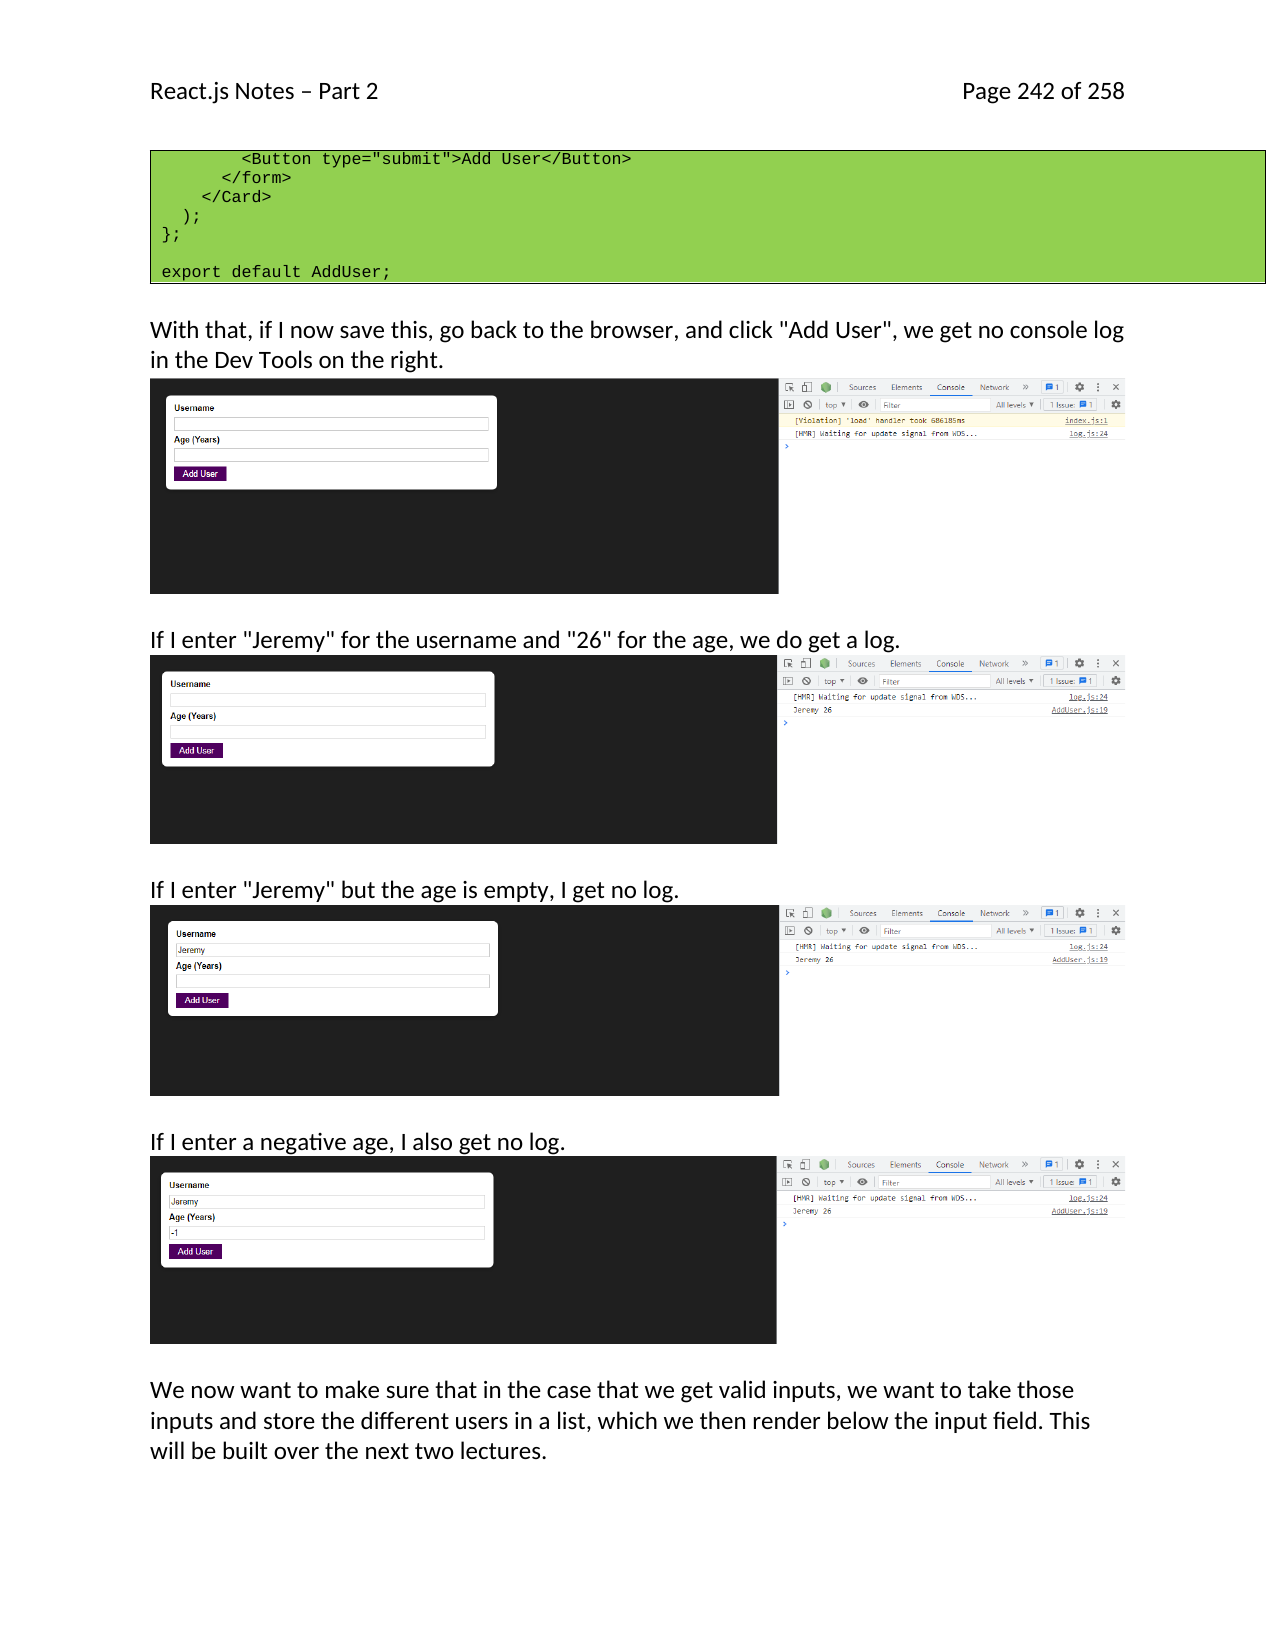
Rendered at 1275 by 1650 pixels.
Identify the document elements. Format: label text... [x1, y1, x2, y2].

picture [150, 1156, 1125, 1344]
picture [150, 375, 1125, 594]
picture [150, 905, 1125, 1096]
text We now want to make sure that in the case that we get valid inputs, we want to take those inputs and store the different users in a list, which we then render below the input field. This will be built over the next two lectures. [150, 1374, 1125, 1466]
text With that, if I now save this, go back to the browser, and click "Add User", we get no console log in the Dev Tools on the right. [150, 314, 1125, 375]
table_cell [151, 151, 1265, 282]
text If I enter "Jeremy" but the age is empty, I get no log. [150, 874, 1125, 905]
text If I enter "Jeremy" for the username and "26" for the age, we do get a log. [150, 624, 1125, 655]
text If I enter a negative age, I also get no log. [150, 1126, 1125, 1156]
picture [150, 655, 1125, 844]
